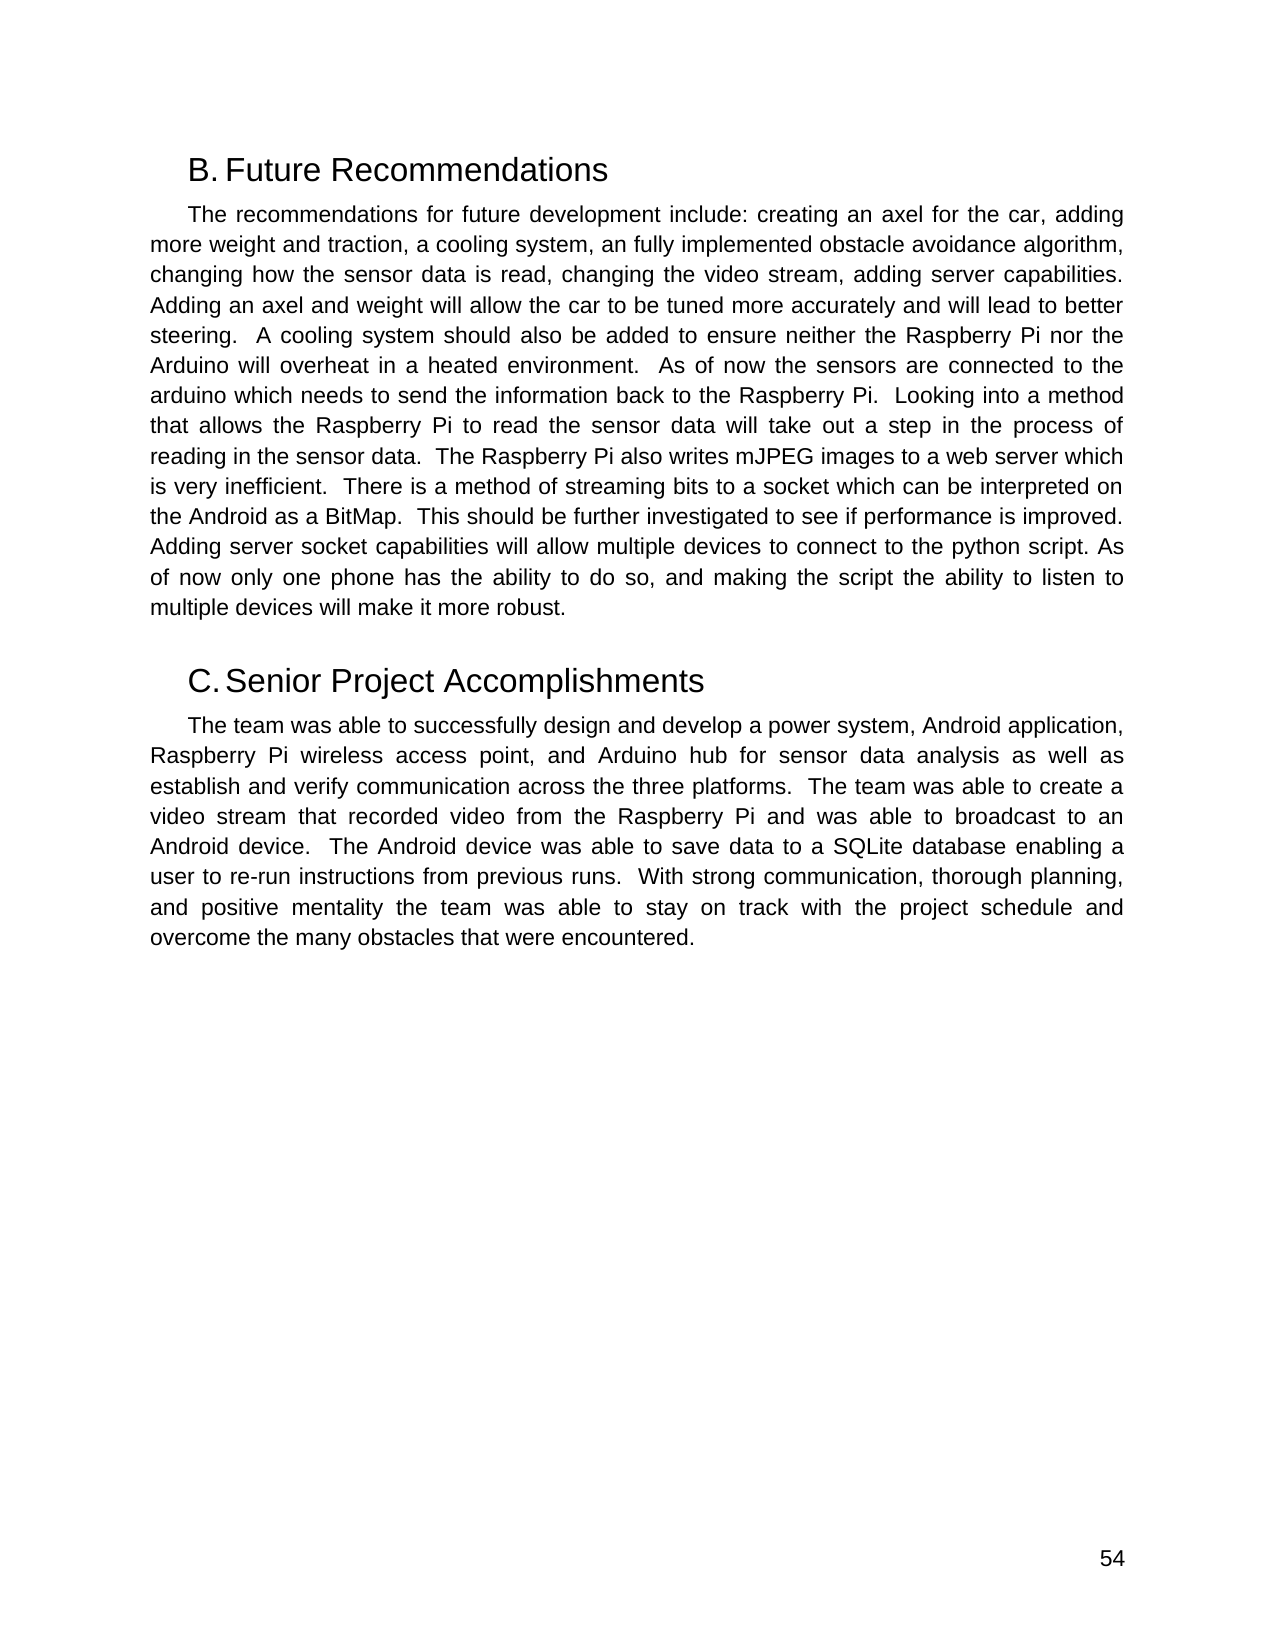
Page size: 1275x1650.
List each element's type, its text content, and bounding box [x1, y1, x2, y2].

subtitle Future Recommendations [187, 150, 1125, 188]
text The recommendations for future development include: creating an axel for the car, adding more weight and traction, a cooling system, an fully implemented obstacle avoidance algorithm, changing how the sensor data is read, changing the video stream, adding server capabilities. Adding an axel and weight will allow the car to be tuned more accurately and will lead to better steering. A cooling system should also be added to ensure neither the Raspberry Pi nor the Arduino will overheat in a heated environment. As of now the sensors are connected to the arduino which needs to send the information back to the Raspberry Pi. Looking into a method that allows the Raspberry Pi to read the sensor data will take out a step in the process of reading in the sensor data. The Raspberry Pi also writes mJPEG images to a web server which is very inefficient. There is a method of streaming bits to a socket which can be interpreted on the Android as a BitMap. This should be further investigated to see if performance is improved. Adding server socket capabilities will allow multiple devices to connect to the python script. As of now only one phone has the ability to do so, and making the script the ability to listen to multiple devices will make it more robust. [150, 201, 1125, 620]
text The team was able to successfully design and develop a power system, Android application, Raspberry Pi wireless access point, and Arduino hub for sensor data analysis as well as establish and verify communication across the three platforms. The team was able to create a video stream that recorded video from the Raspberry Pi and was able to broadcast to an Android device. The Android device was able to save data to a SQLite database enabling a user to re-run instructions from previous runs. With strong communication, thorough planning, and positive mentality the team was able to stay on track with the project schedule and overcome the many obstacles that were encountered. [150, 712, 1125, 950]
subtitle Senior Project Accomplishments [187, 661, 1125, 700]
